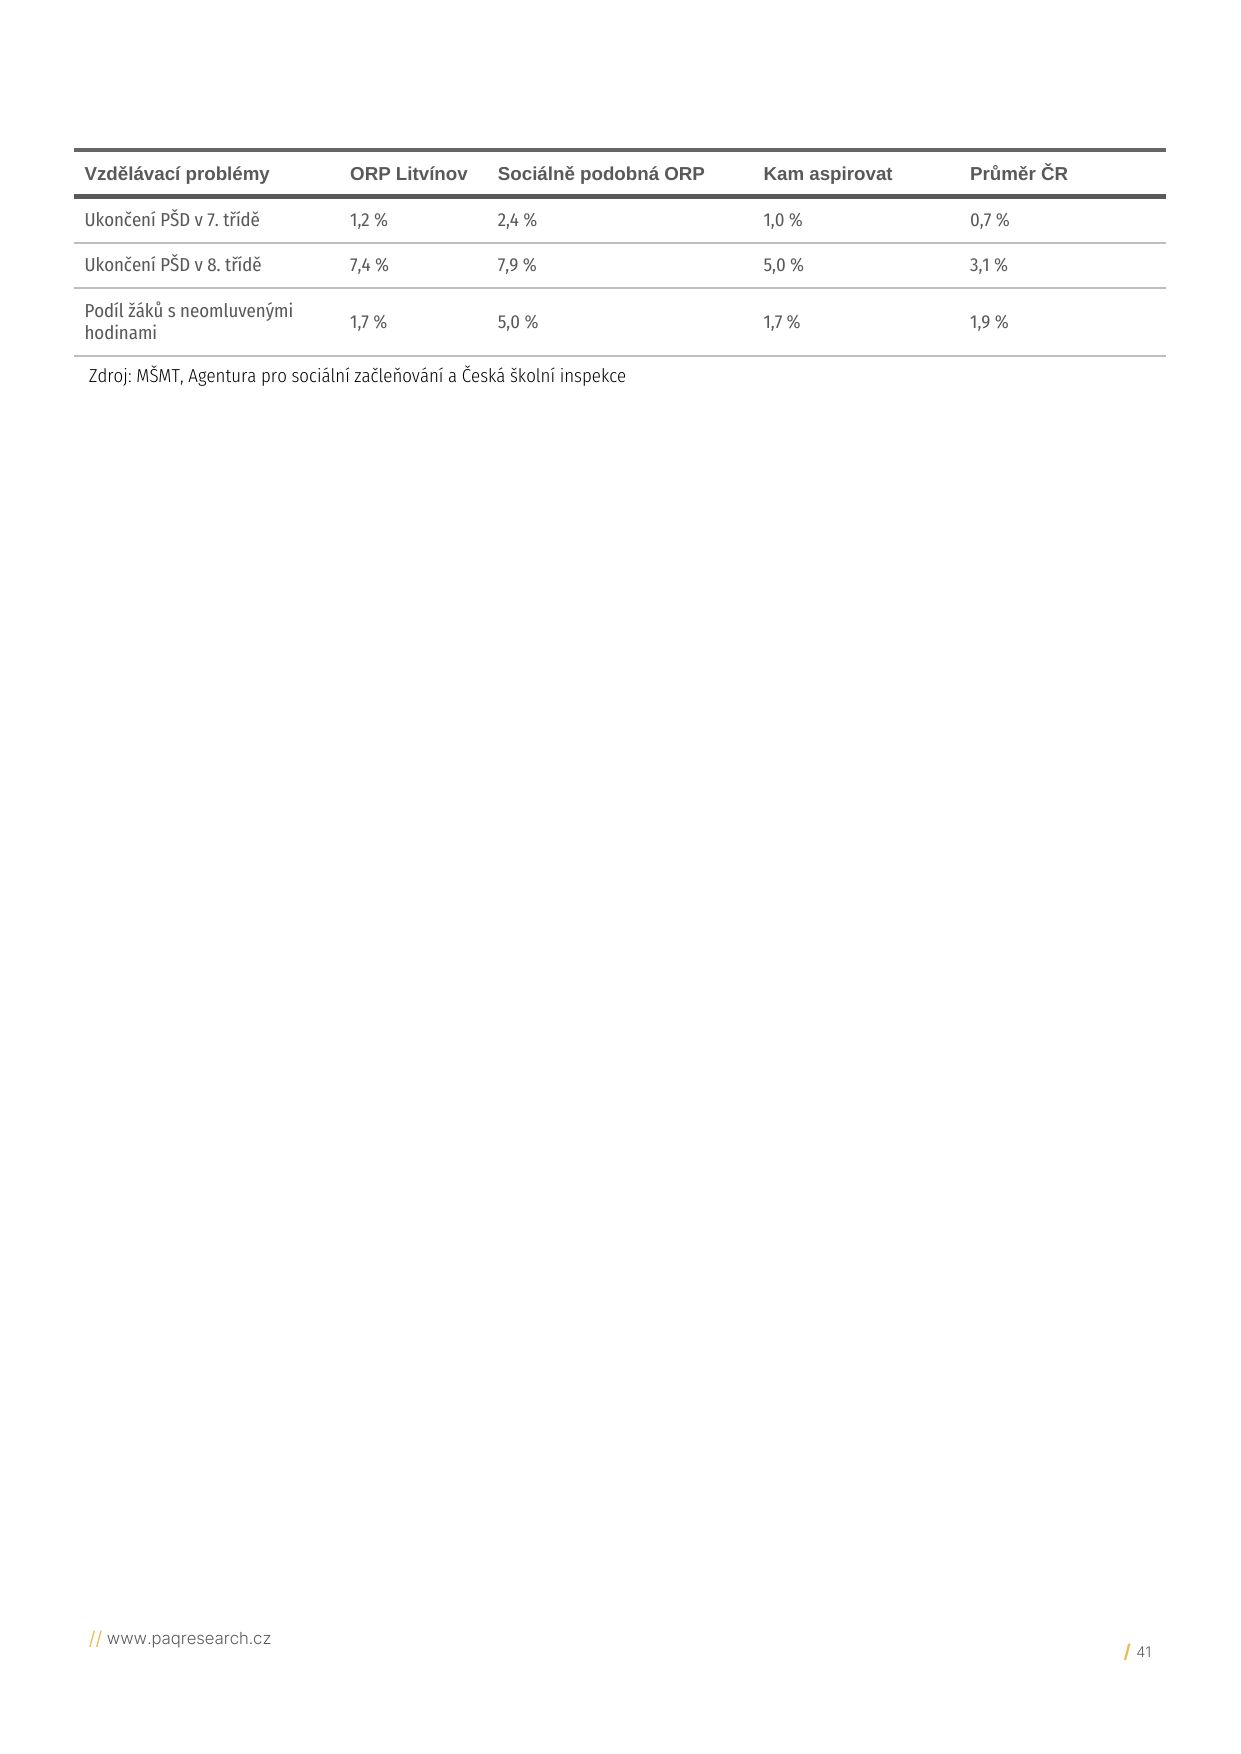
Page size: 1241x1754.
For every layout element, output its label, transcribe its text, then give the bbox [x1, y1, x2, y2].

table_cell 1,0 % [753, 199, 959, 242]
table_header ORP Litvínov [340, 152, 487, 194]
table_cell Ukončení PŠD v 8. třídě [74, 244, 339, 287]
table_header Průměr ČR [960, 152, 1166, 194]
table_cell 1,9 % [960, 289, 1166, 355]
table_cell 0,7 % [960, 199, 1166, 242]
table_header Vzdělávací problémy [74, 152, 339, 194]
table_cell Ukončení PŠD v 7. třídě [74, 199, 339, 242]
table_cell 7,9 % [487, 244, 753, 287]
table_cell 1,2 % [340, 199, 487, 242]
table_cell Podíl žáků s neomluvenými hodinami [74, 289, 339, 355]
table_cell 1,7 % [753, 289, 959, 355]
table_cell 3,1 % [960, 244, 1166, 287]
table_cell 5,0 % [487, 289, 753, 355]
table_header Kam aspirovat [753, 152, 959, 194]
table_cell 2,4 % [487, 199, 753, 242]
table_cell 1,7 % [340, 289, 487, 355]
text Zdroj: MŠMT, Agentura pro sociální začleňování a Česká školní inspekce [89, 357, 1152, 387]
table_cell 7,4 % [340, 244, 487, 287]
table_header Sociálně podobná ORP [487, 152, 753, 194]
table_cell 5,0 % [753, 244, 959, 287]
